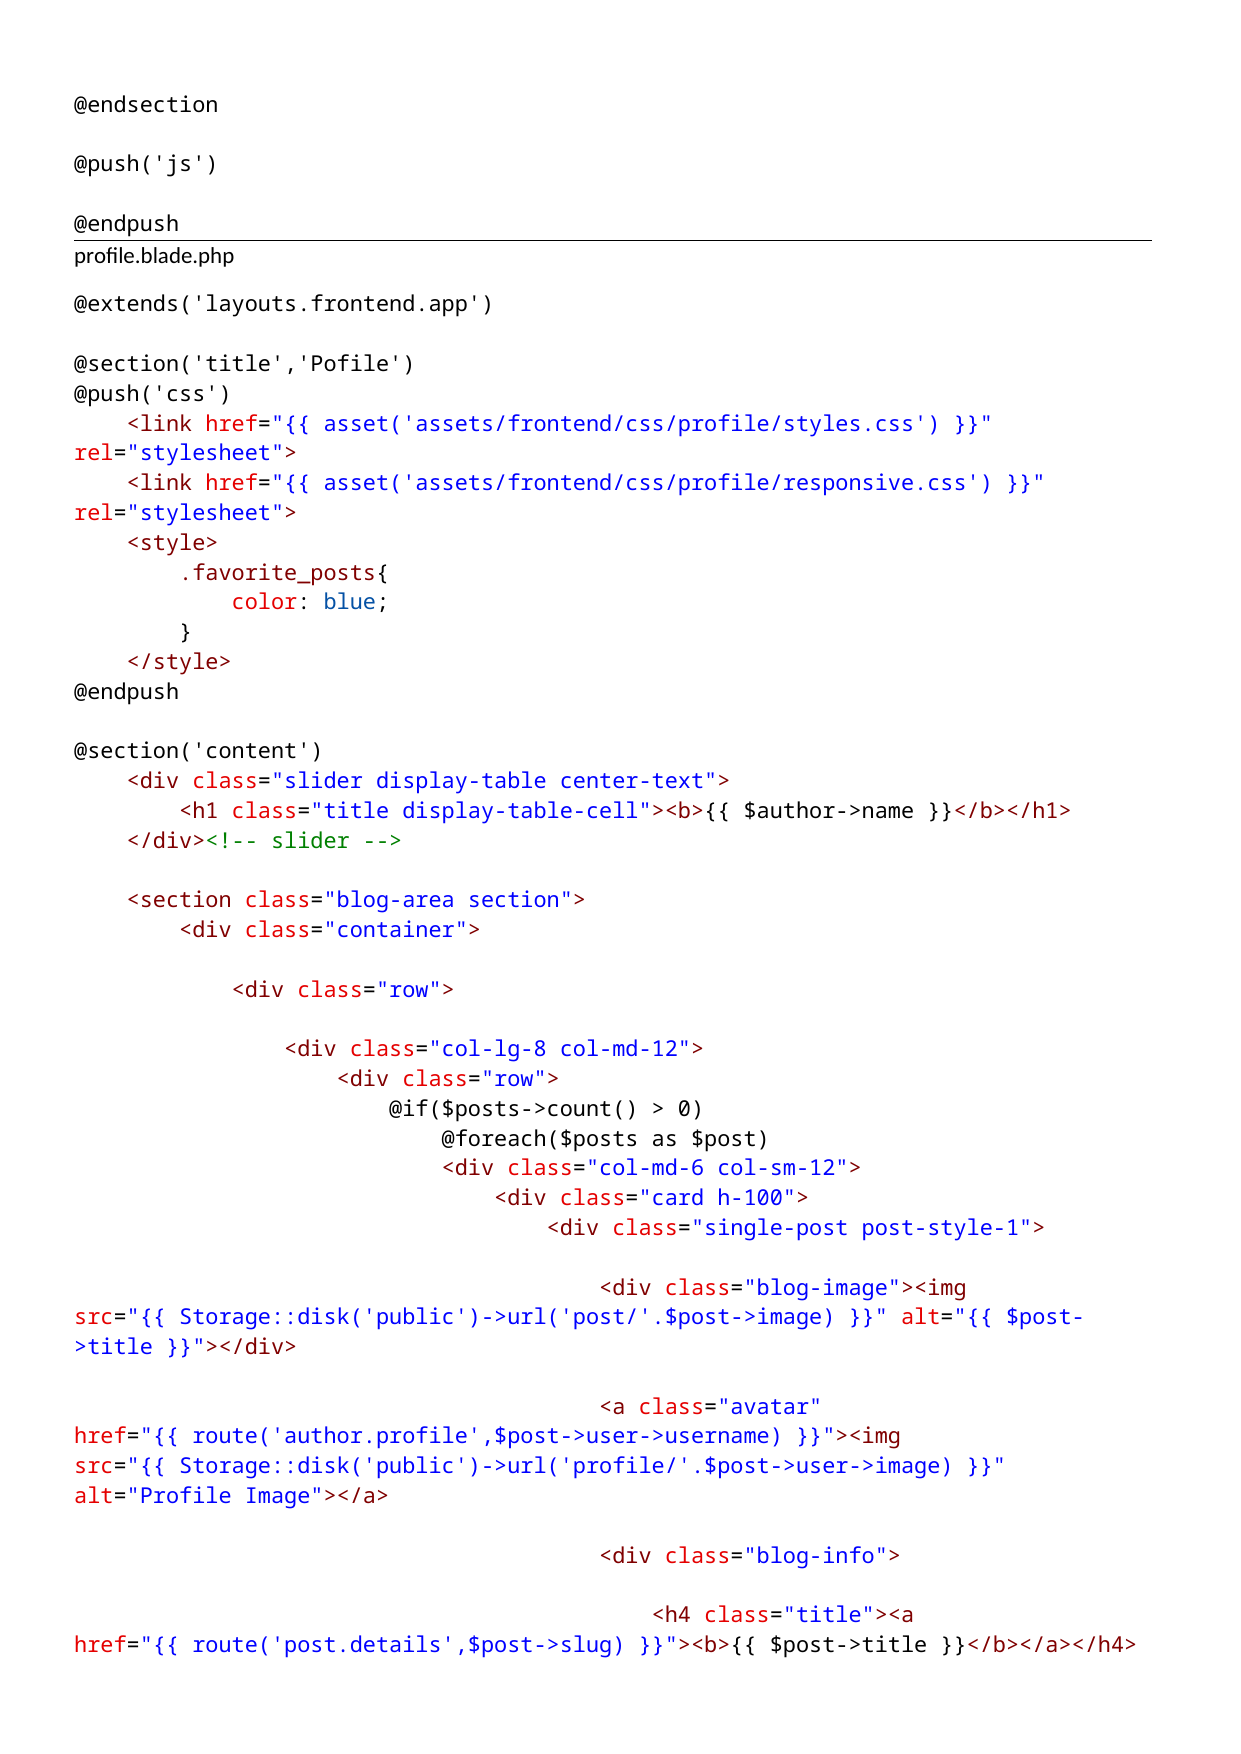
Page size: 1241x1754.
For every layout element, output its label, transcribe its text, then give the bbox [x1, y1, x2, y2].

text @section('title','Pofile') [74, 348, 1152, 378]
text @push('js') [74, 148, 1152, 178]
text profile.blade.php [74, 241, 1152, 269]
text @endpush [74, 676, 1152, 705]
text .favorite_posts{ [74, 556, 1152, 586]
text @endsection [74, 89, 1152, 119]
text <h4 class="title"><a href="{{ route('post.details',$post->slug) }}"><b>{{ $post->title }}</b></a></h4> [74, 1599, 1152, 1659]
text <h1 class="title display-table-cell"><b>{{ $author->name }}</b></h1> [74, 795, 1152, 824]
text <a class="avatar" href="{{ route('author.profile',$post->user->username) }}"><img src="{{ Storage::disk('public')->url('profile/'.$post->user->image) }}" alt="Profile Image"></a> [74, 1391, 1152, 1510]
text <div class="single-post post-style-1"> [74, 1212, 1152, 1242]
text @section('content') [74, 735, 1152, 765]
text <link href="{{ asset('assets/frontend/css/profile/responsive.css') }}" rel="stylesheet"> [74, 467, 1152, 527]
text <link href="{{ asset('assets/frontend/css/profile/styles.css') }}" rel="stylesheet"> [74, 407, 1152, 467]
text <div class="blog-info"> [74, 1539, 1152, 1569]
text @foreach($posts as $post) [74, 1122, 1152, 1152]
text @push('css') [74, 378, 1152, 407]
text color: blue; [74, 586, 1152, 616]
text @extends('layouts.frontend.app') [74, 288, 1152, 318]
text @endpush [74, 208, 1152, 240]
text <section class="blog-area section"> [74, 884, 1152, 914]
text <div class="container"> [74, 914, 1152, 944]
text <div class="col-md-6 col-sm-12"> [74, 1152, 1152, 1182]
text } [74, 616, 1152, 646]
text <style> [74, 527, 1152, 556]
text <div class="card h-100"> [74, 1182, 1152, 1212]
text <div class="row"> [74, 1063, 1152, 1093]
text </div><!-- slider --> [74, 824, 1152, 854]
text <div class="col-lg-8 col-md-12"> [74, 1033, 1152, 1063]
text @if($posts->count() > 0) [74, 1093, 1152, 1122]
text </style> [74, 646, 1152, 676]
text <div class="blog-image"><img src="{{ Storage::disk('public')->url('post/'.$post->image) }}" alt="{{ $post->title }}"></div> [74, 1271, 1152, 1361]
text <div class="row"> [74, 973, 1152, 1003]
text <div class="slider display-table center-text"> [74, 765, 1152, 795]
